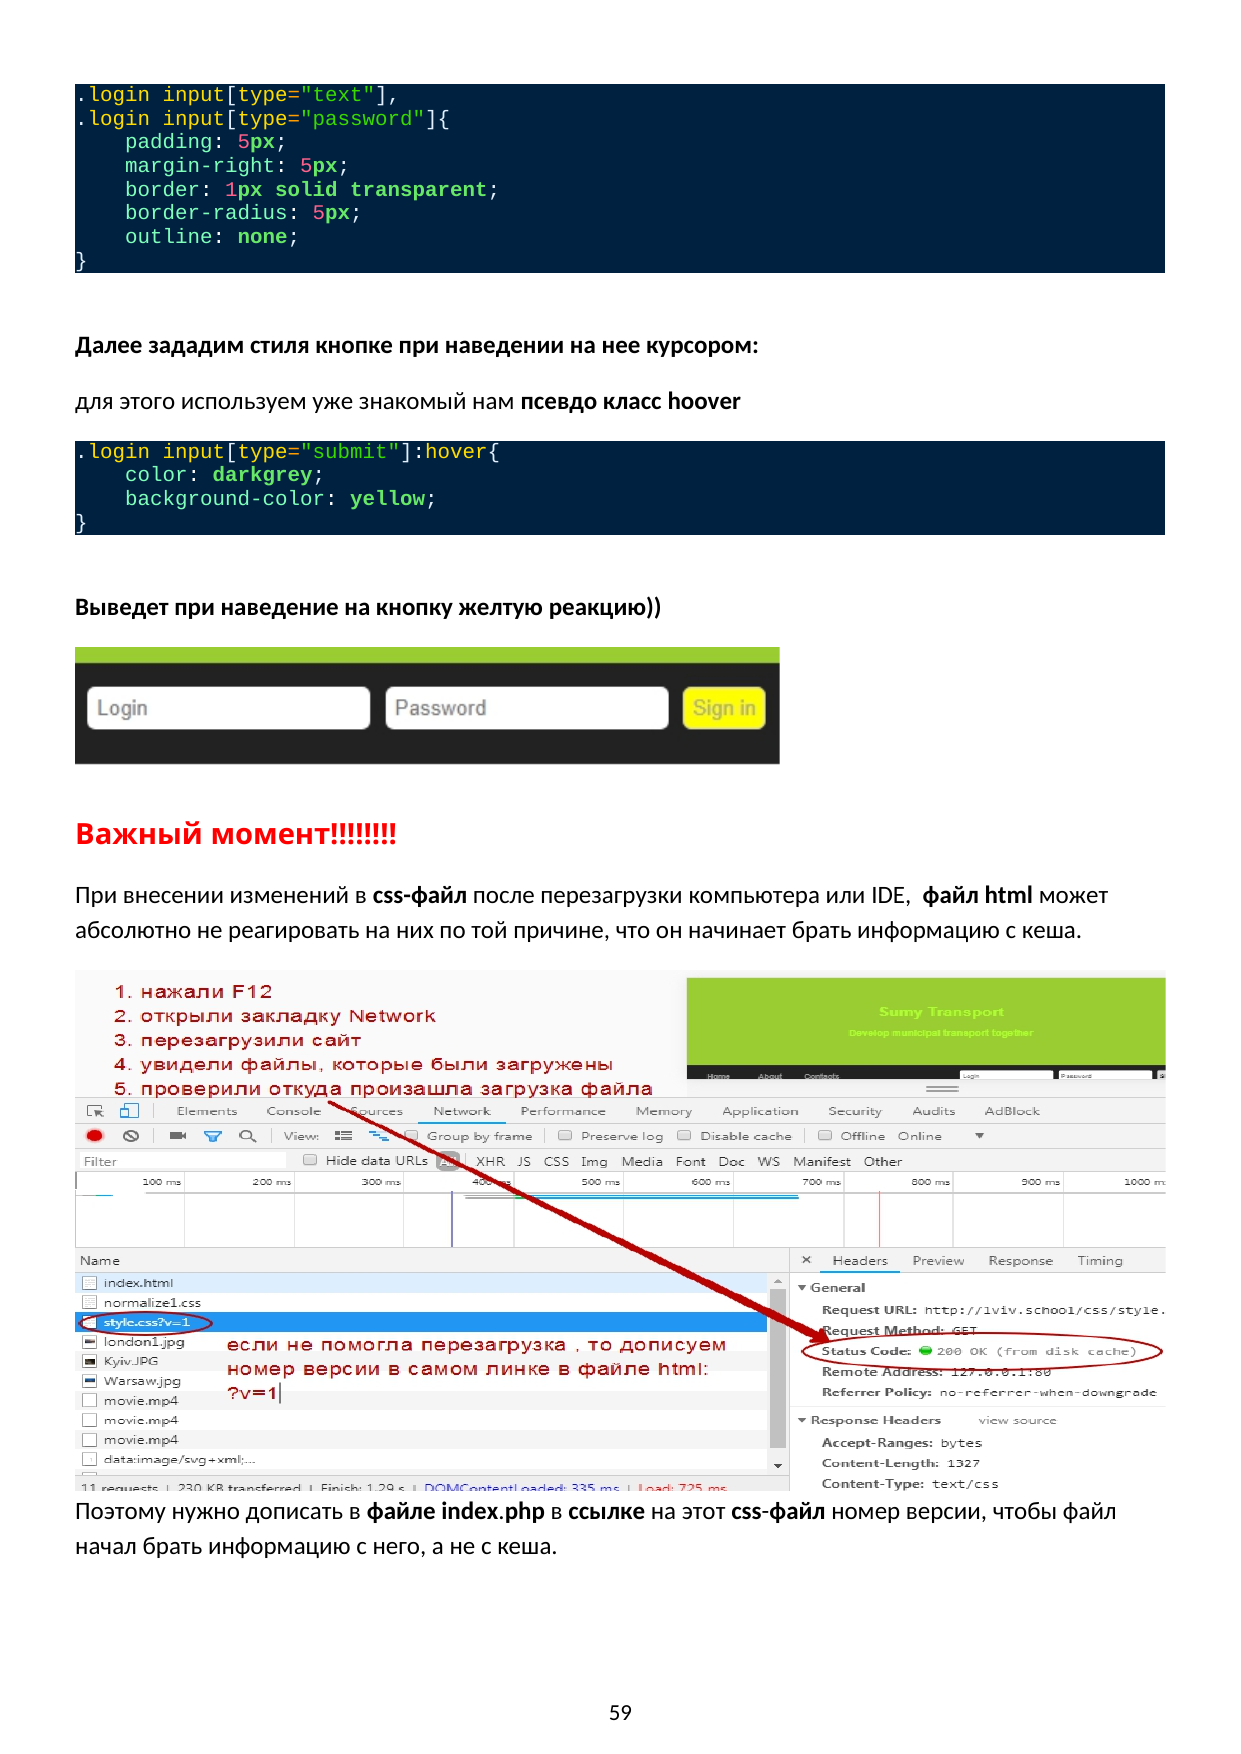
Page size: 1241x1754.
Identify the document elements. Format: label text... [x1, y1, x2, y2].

picture [75, 970, 1166, 1491]
text .login input[type="submit"]:hover{ color: darkgrey; background-color: yellow; } [75, 441, 1165, 535]
text Выведет при наведение на кнопку желтую реакцию)) [75, 591, 1165, 622]
text При внесении изменений в css-файл после перезагрузки компьютера или IDE, файл html может абсолютно не реагировать на них по той причине, что он начинает брать информацию с кеша. [75, 879, 1165, 945]
text Поэтому нужно дописать в файле index.php в ссылке на этот css-файл номер версии, чтобы файл начал брать информацию с него, а не с кеша. [75, 1491, 1165, 1561]
text Далее зададим стиля кнопке при наведении на нее курсором: [75, 329, 1165, 359]
text Важный момент!!!!!!!! [75, 813, 1165, 853]
text .login input[type="text"], .login input[type="password"]{ padding: 5px; margin-right: 5px; border: 1px solid transparent; border-radius: 5px; outline: none; } [75, 84, 1165, 273]
picture [75, 647, 780, 788]
text для этого используем уже знакомый нам псевдо класс hoover [75, 385, 1165, 415]
